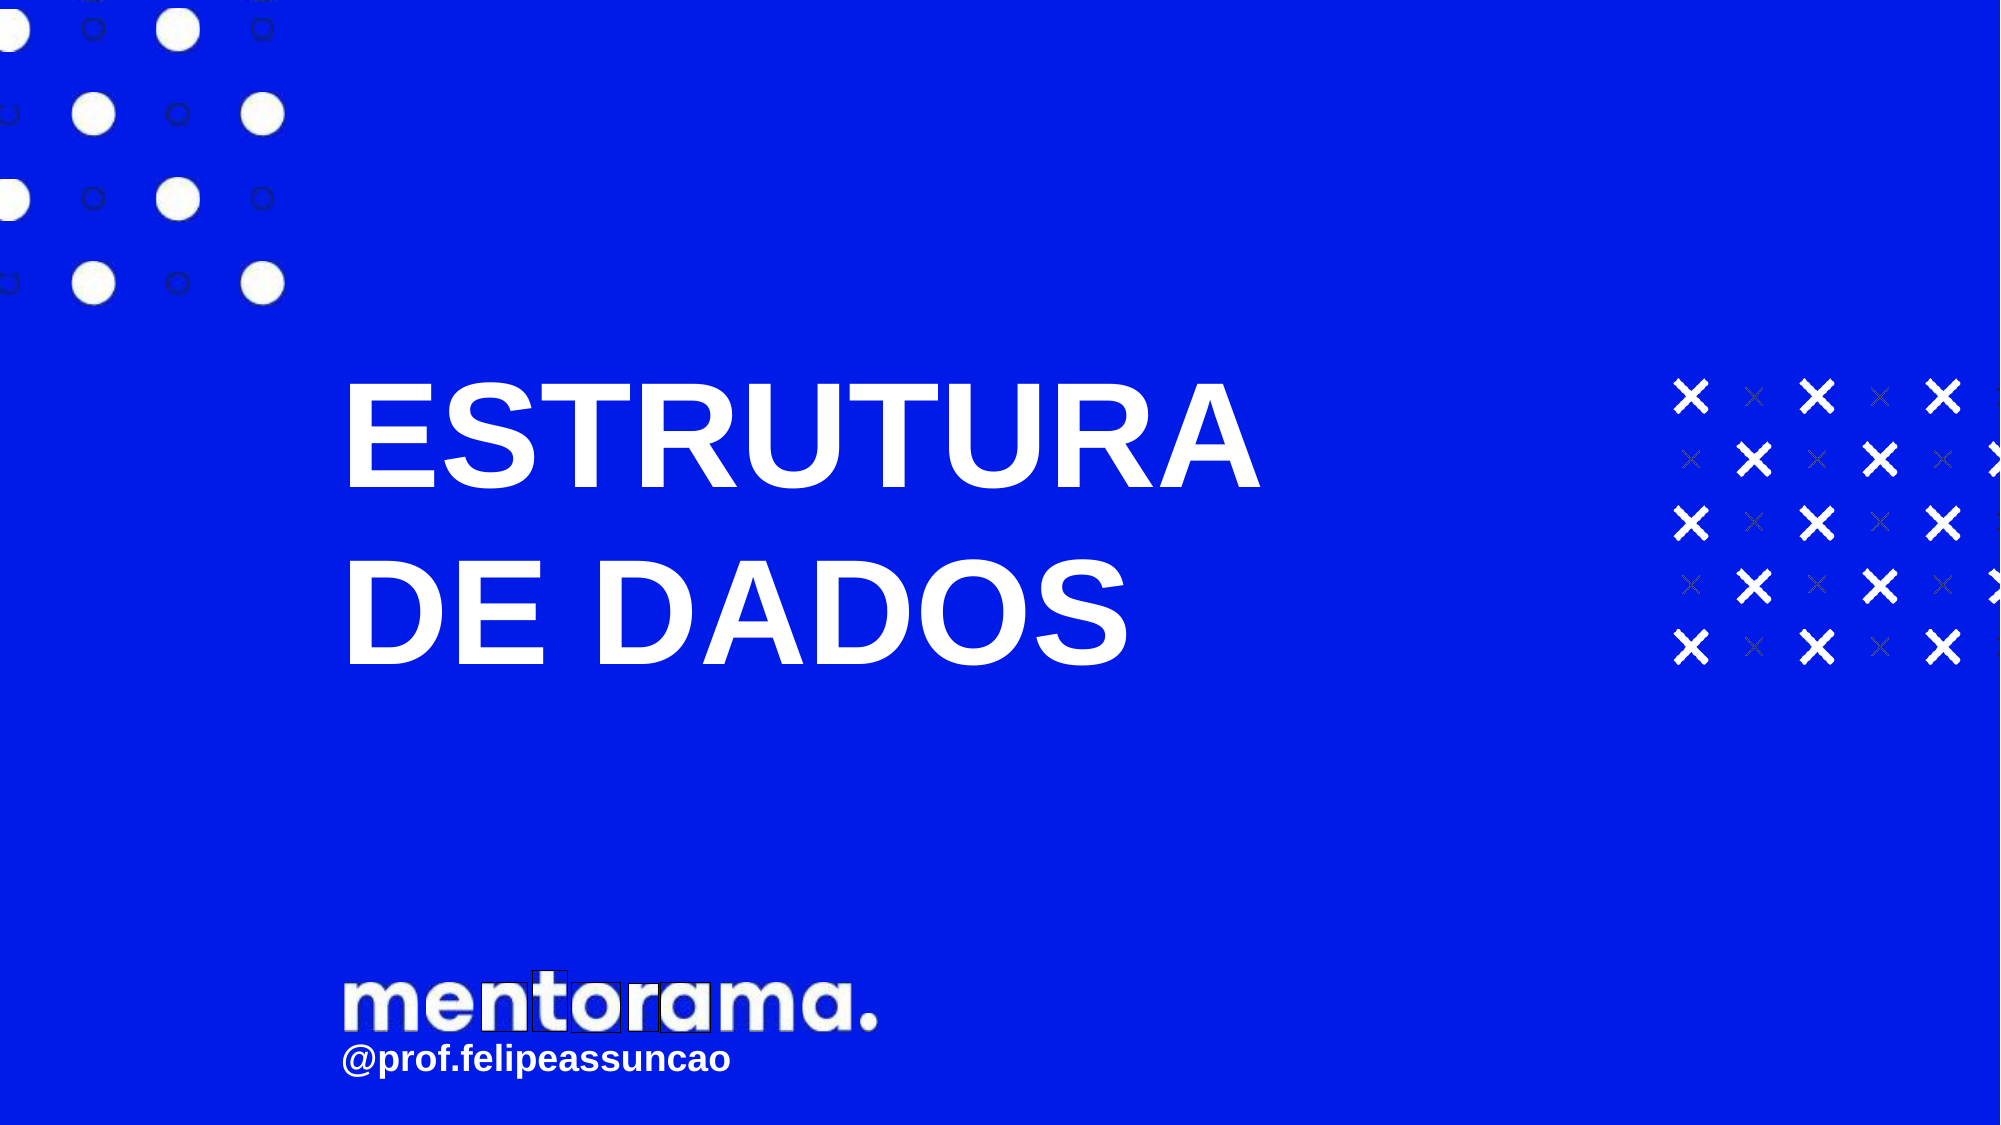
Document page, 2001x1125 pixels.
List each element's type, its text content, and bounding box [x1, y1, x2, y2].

picture [1682, 450, 1700, 468]
picture [1933, 575, 1952, 594]
picture [0, 105, 20, 126]
picture [250, 18, 274, 42]
picture [1871, 387, 1889, 406]
picture [1871, 512, 1889, 531]
picture [1808, 450, 1826, 468]
picture [71, 92, 116, 137]
picture [240, 92, 285, 137]
picture [1862, 568, 1898, 604]
picture [1808, 575, 1826, 593]
picture [426, 982, 474, 1033]
picture [81, 18, 105, 42]
picture [0, 179, 31, 221]
picture [166, 272, 190, 295]
picture [1745, 637, 1763, 656]
picture [250, 187, 274, 211]
picture [860, 1013, 878, 1032]
picture [1745, 512, 1763, 531]
picture [1933, 450, 1952, 468]
picture [0, 9, 31, 52]
picture [240, 261, 285, 306]
picture [155, 177, 200, 222]
picture [1988, 568, 2000, 604]
picture [1862, 441, 1898, 477]
picture [1925, 505, 1961, 541]
picture [1673, 378, 1709, 414]
picture [1736, 568, 1772, 604]
picture [802, 982, 852, 1033]
picture [1673, 629, 1709, 665]
picture [71, 261, 116, 306]
picture [0, 273, 20, 295]
picture [1682, 575, 1700, 594]
picture [344, 982, 419, 1032]
picture [1799, 629, 1835, 665]
picture [720, 982, 795, 1032]
picture [81, 187, 105, 211]
picture [1871, 637, 1889, 656]
picture [1925, 378, 1961, 414]
picture [1925, 629, 1961, 665]
picture [166, 103, 190, 127]
picture [1988, 441, 2000, 477]
picture [1673, 505, 1709, 541]
picture [1799, 378, 1835, 414]
picture [1745, 387, 1763, 406]
text @prof.felipeassuncao [341, 972, 2000, 1079]
subtitle ESTRUTURA DE DADOS [341, 346, 1510, 697]
picture [1736, 441, 1772, 477]
picture [1799, 505, 1835, 541]
picture [155, 8, 200, 53]
